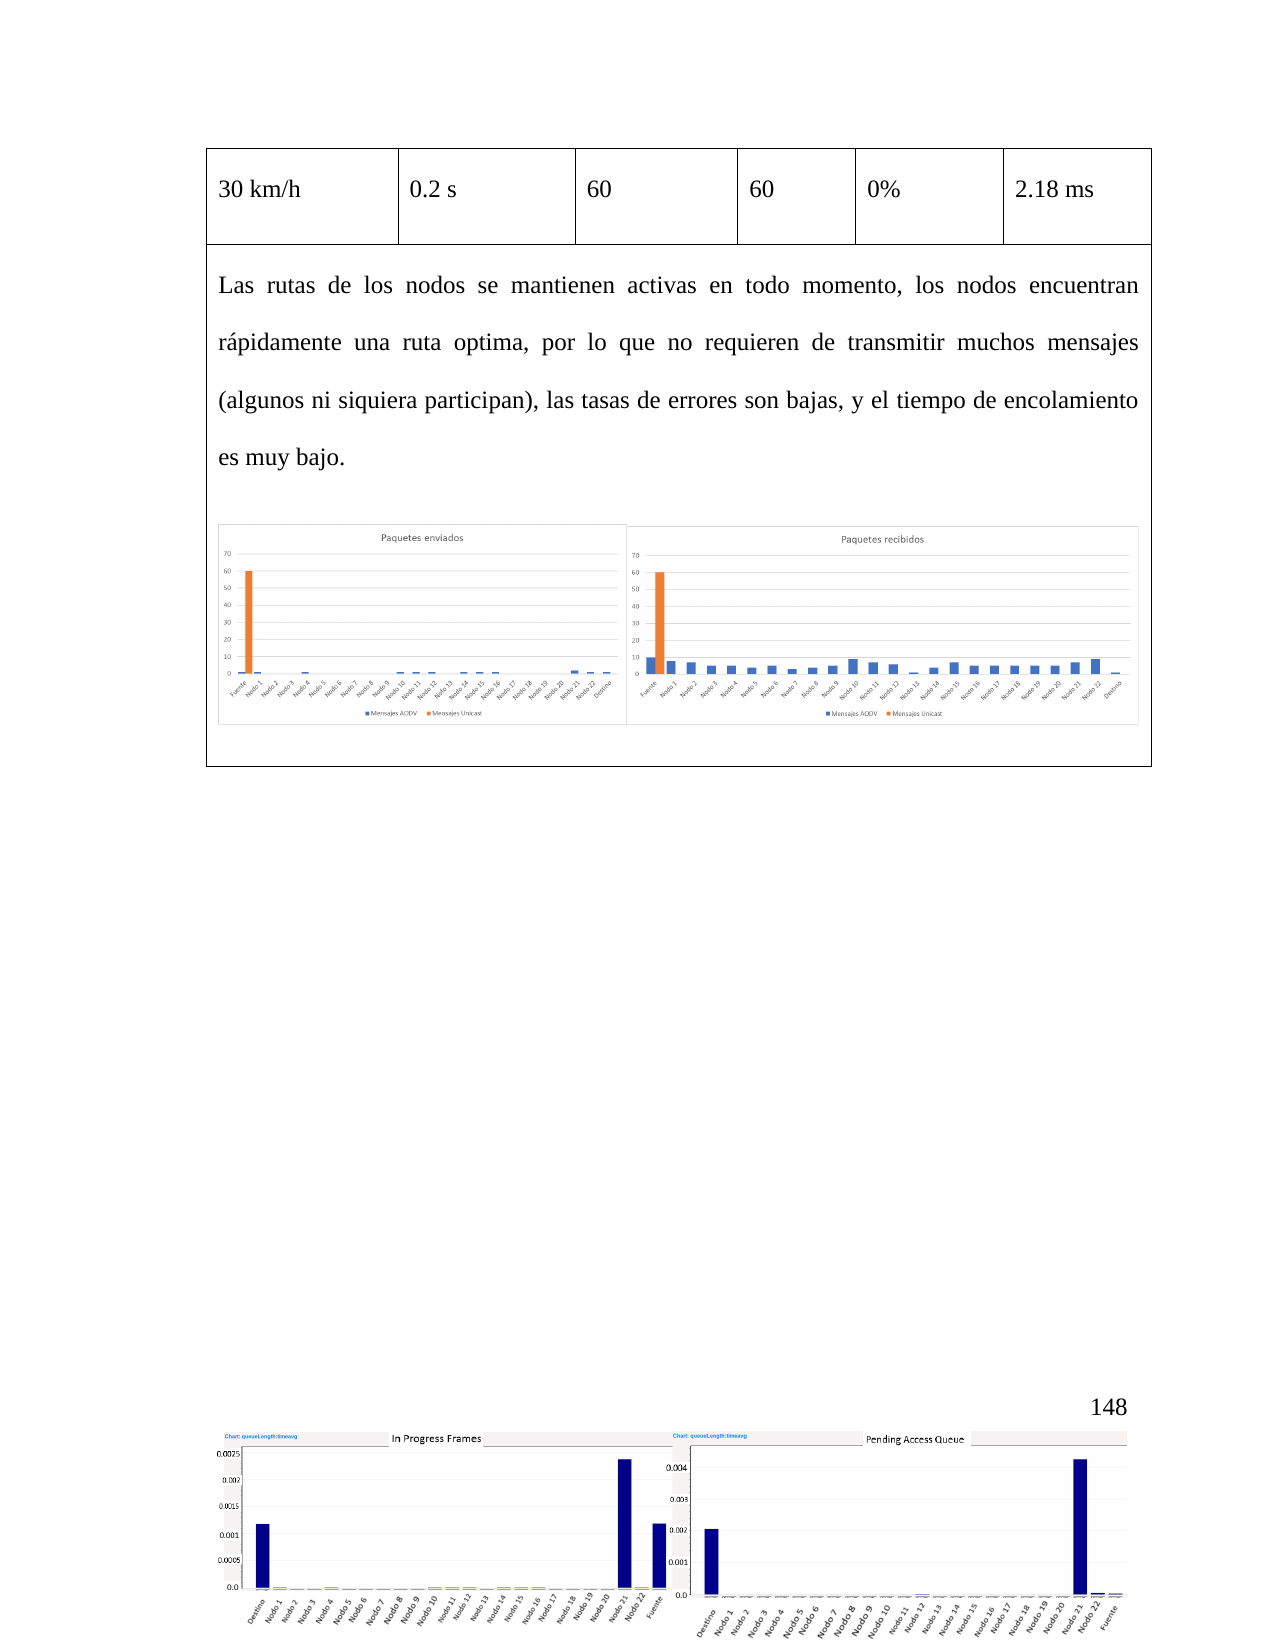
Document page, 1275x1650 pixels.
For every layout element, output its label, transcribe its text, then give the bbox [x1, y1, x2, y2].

table_header 0.2 s [399, 149, 575, 244]
picture [728, 1605, 753, 1638]
table_header 60 [738, 149, 855, 244]
picture [295, 1596, 318, 1626]
picture [452, 1592, 472, 1621]
picture [903, 1601, 926, 1634]
picture [520, 1595, 543, 1626]
table_header 60 [576, 149, 737, 244]
picture [849, 1602, 876, 1639]
picture [245, 1596, 268, 1626]
picture [814, 1606, 840, 1641]
picture [831, 1602, 859, 1640]
picture [920, 1604, 943, 1636]
picture [214, 1431, 1128, 1635]
picture [313, 1596, 336, 1626]
picture [262, 1596, 285, 1626]
picture [796, 1602, 822, 1638]
picture [415, 1594, 439, 1628]
picture [607, 1594, 629, 1624]
picture [937, 1602, 962, 1638]
picture [711, 1606, 736, 1639]
picture [503, 1594, 525, 1624]
picture [329, 1596, 354, 1628]
picture [1060, 1603, 1084, 1636]
picture [954, 1602, 979, 1637]
picture [866, 1603, 892, 1641]
picture [436, 1595, 457, 1624]
picture [279, 1596, 301, 1625]
picture [363, 1596, 387, 1628]
picture [745, 1606, 770, 1640]
picture [644, 1594, 665, 1620]
picture [1040, 1599, 1066, 1636]
picture [694, 1606, 719, 1640]
picture [989, 1602, 1013, 1635]
picture [1076, 1599, 1101, 1635]
picture [468, 1594, 490, 1623]
table_cell Las rutas de los nodos se mantienen activas en todo momento, los nodos encuentran rápidamente una ruta optima, por lo que no requieren de transmitir muchos mensajes (algunos ni siquiera participan), las tasas de errores son bajas, y el tiempo de encolamiento es muy bajo. [207, 245, 1151, 766]
picture [485, 1593, 508, 1625]
picture [779, 1605, 806, 1642]
picture [972, 1604, 997, 1639]
picture [1006, 1602, 1031, 1637]
picture [537, 1592, 559, 1623]
picture [762, 1606, 787, 1639]
picture [381, 1593, 406, 1627]
picture [218, 524, 1139, 725]
table_header 2.18 ms [1004, 149, 1151, 244]
table_header 30 km/h [207, 149, 398, 244]
picture [346, 1594, 370, 1625]
table_header 0% [856, 149, 1003, 244]
picture [887, 1605, 910, 1636]
picture [398, 1593, 423, 1626]
picture [1098, 1603, 1120, 1632]
picture [554, 1593, 577, 1625]
